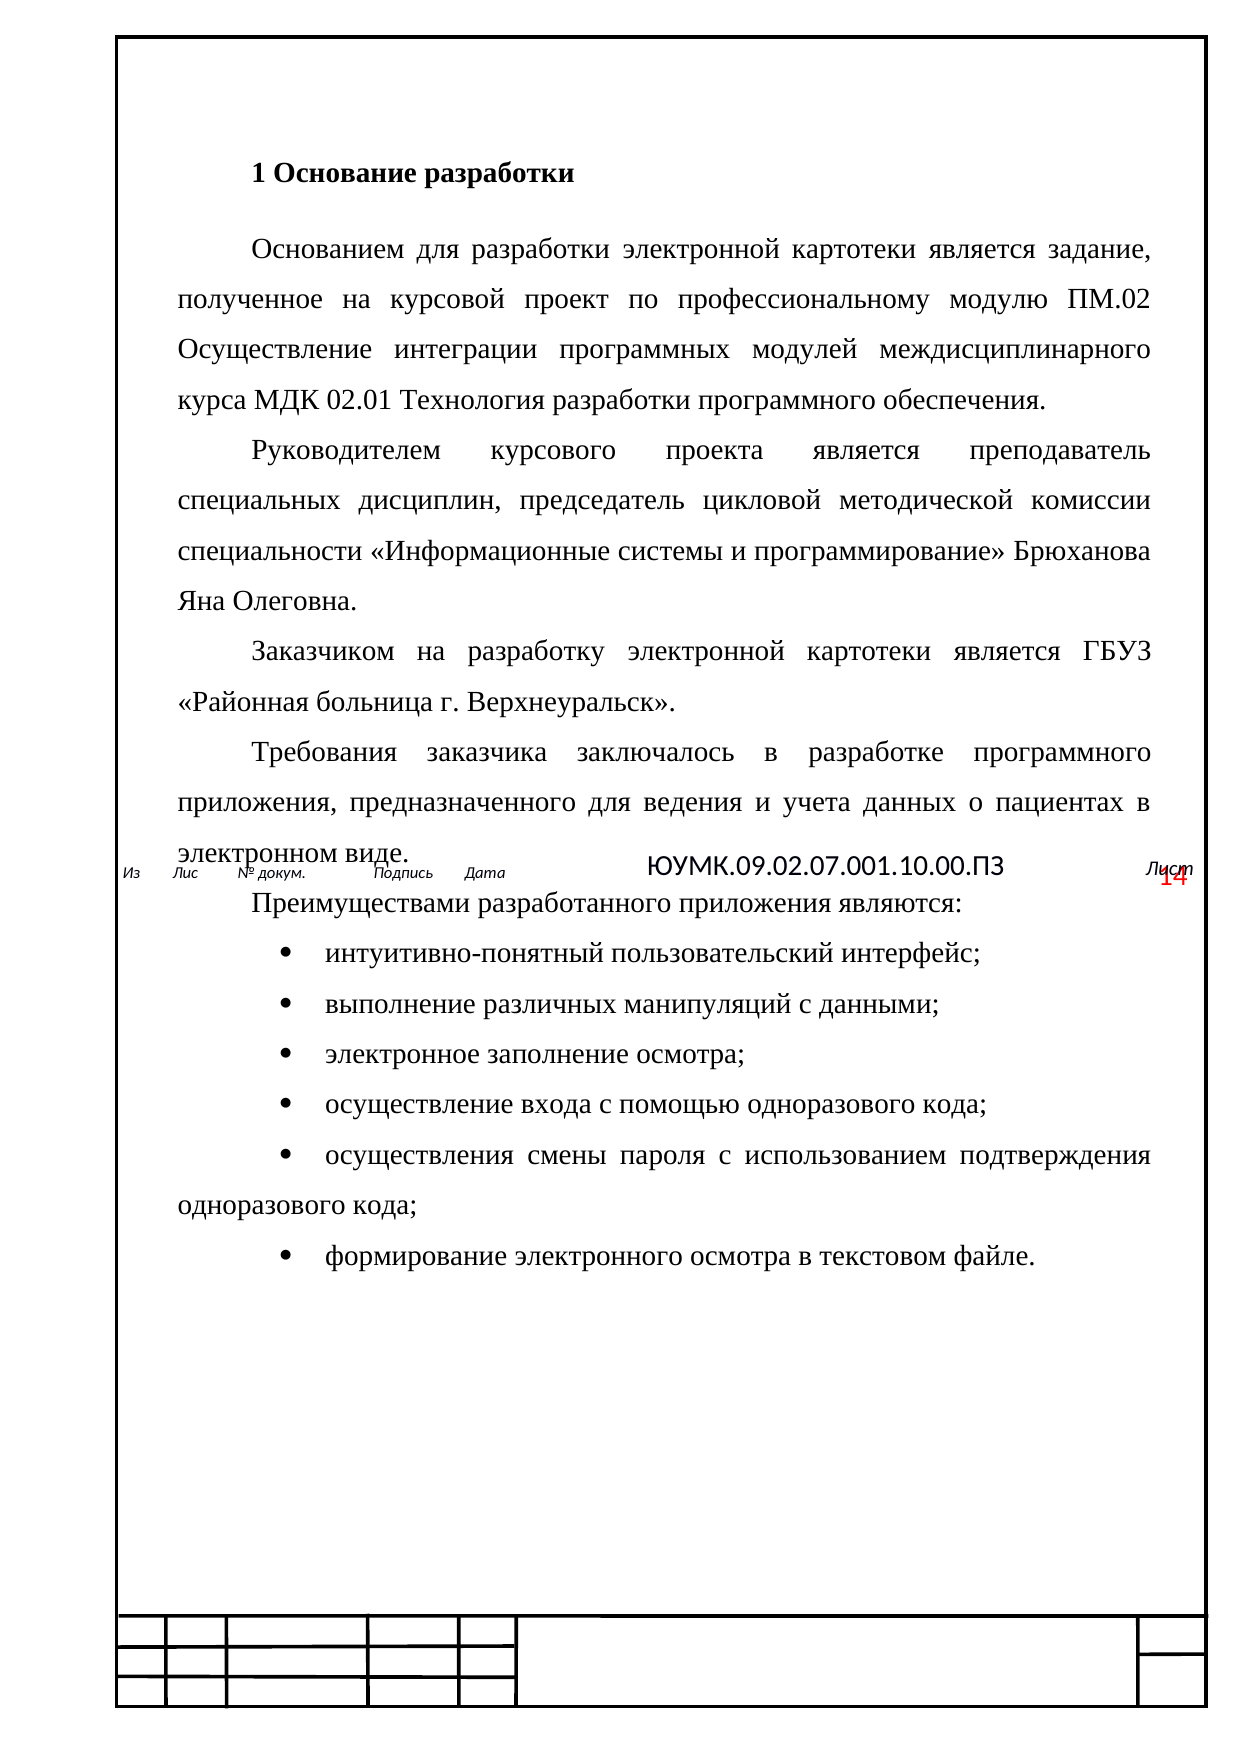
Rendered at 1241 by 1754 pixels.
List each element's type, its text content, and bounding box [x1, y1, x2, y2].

text Требования заказчика заключалось в разработке программного приложения, предназначенного для ведения и учета данных о пациентах в электронном виде. [177, 734, 1152, 868]
text Руководителем курсового проекта является преподаватель специальных дисциплин, председатель цикловой методической комиссии специальности «Информационные системы и программирование» Брюханова Яна Олеговна. [177, 432, 1152, 617]
text Преимуществами разработанного приложения являются: [177, 885, 1152, 918]
text Основанием для разработки электронной картотеки является задание, полученное на курсовой проект по профессиональному модулю ПМ.02 Осуществление интеграции программных модулей междисциплинарного курса МДК 02.01 Технология разработки программного обеспечения. [177, 231, 1152, 415]
list осуществления смены пароля с использованием подтверждения одноразового кода; [177, 1137, 1152, 1221]
list выполнение различных манипуляций с данными; [177, 986, 1152, 1019]
text Заказчиком на разработку электронной картотеки является ГБУЗ «Районная больница г. Верхнеуральск». [177, 633, 1152, 717]
text 1 Основание разработки [177, 156, 1152, 189]
list электронное заполнение осмотра; [177, 1036, 1152, 1070]
list формирование электронного осмотра в текстовом файле. [177, 1238, 1152, 1271]
list интуитивно-понятный пользовательский интерфейс; [177, 935, 1152, 969]
list осуществление входа с помощью одноразового кода; [177, 1087, 1152, 1120]
